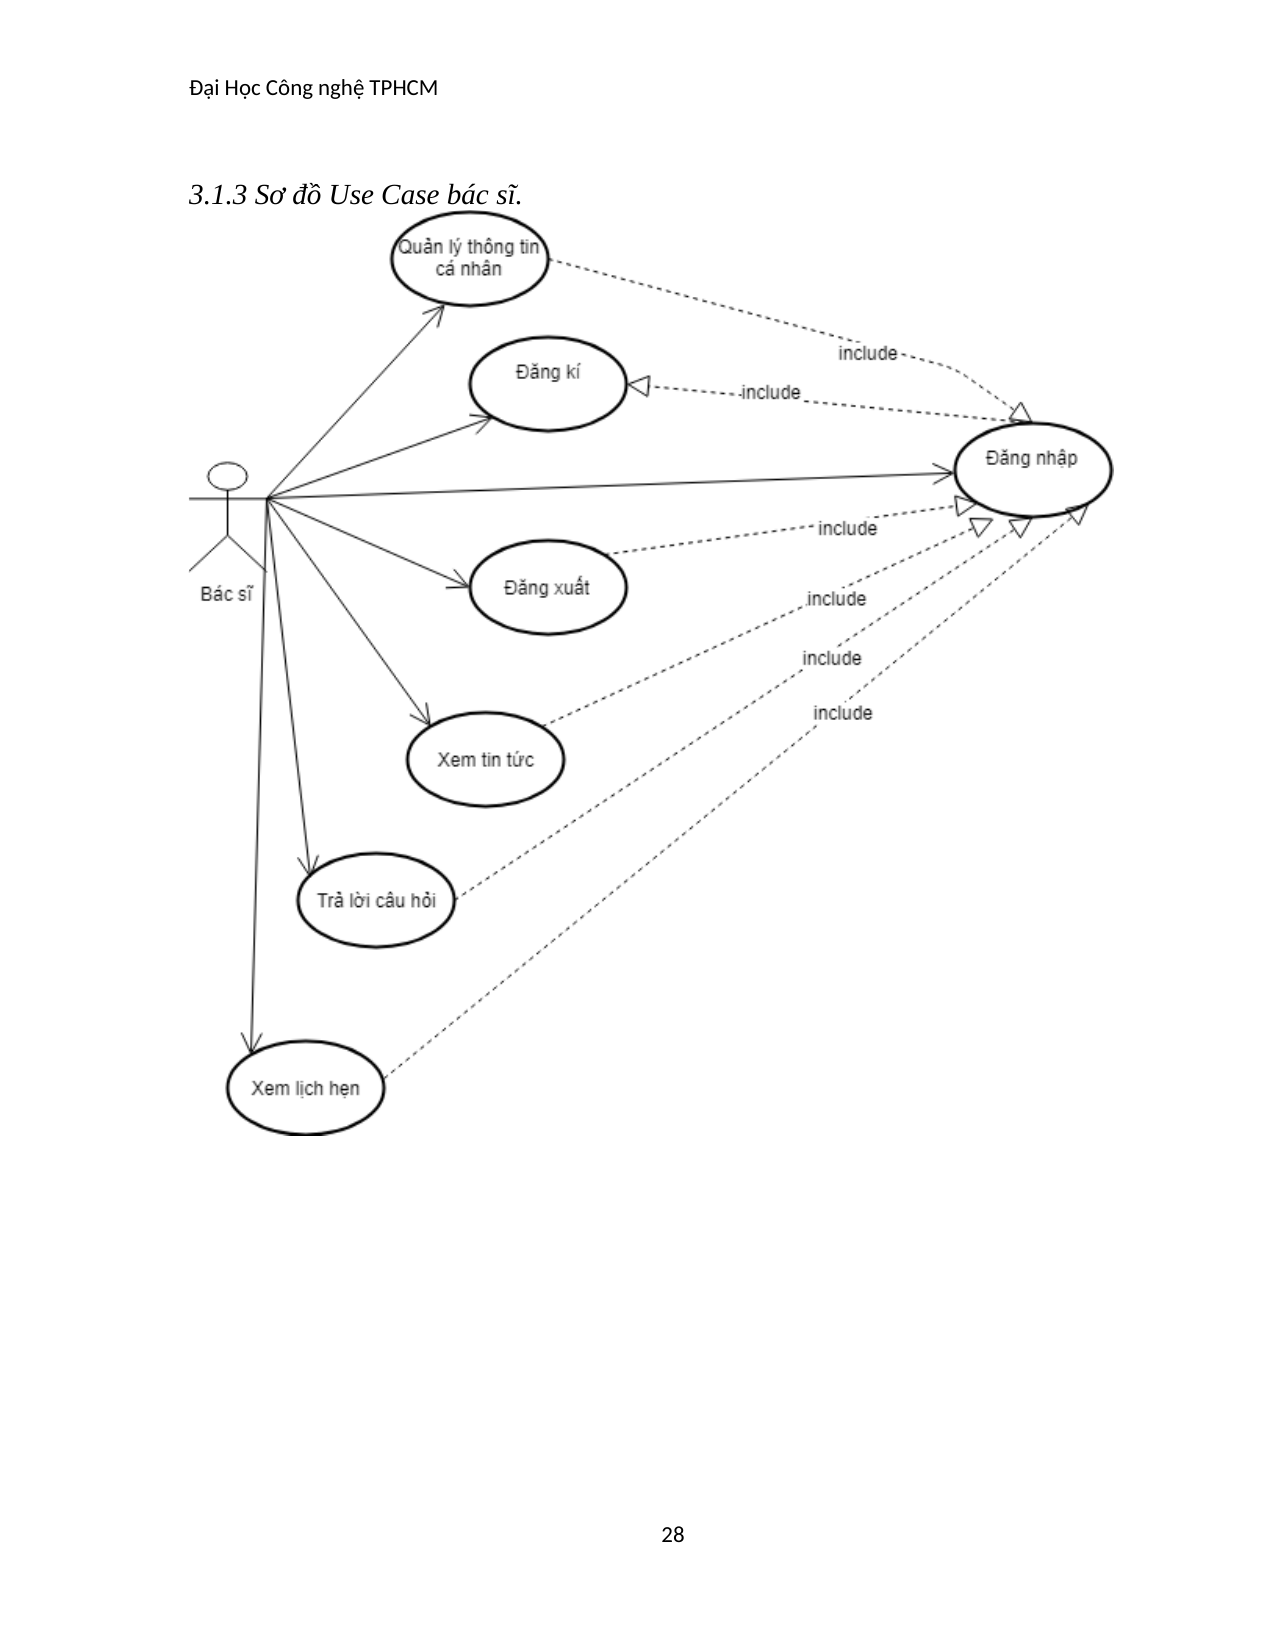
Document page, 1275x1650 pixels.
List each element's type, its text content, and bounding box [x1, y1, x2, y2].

subtitle 3.1.3 Sơ đồ Use Case bác sĩ. [189, 177, 1156, 211]
picture [188, 210, 1114, 1136]
